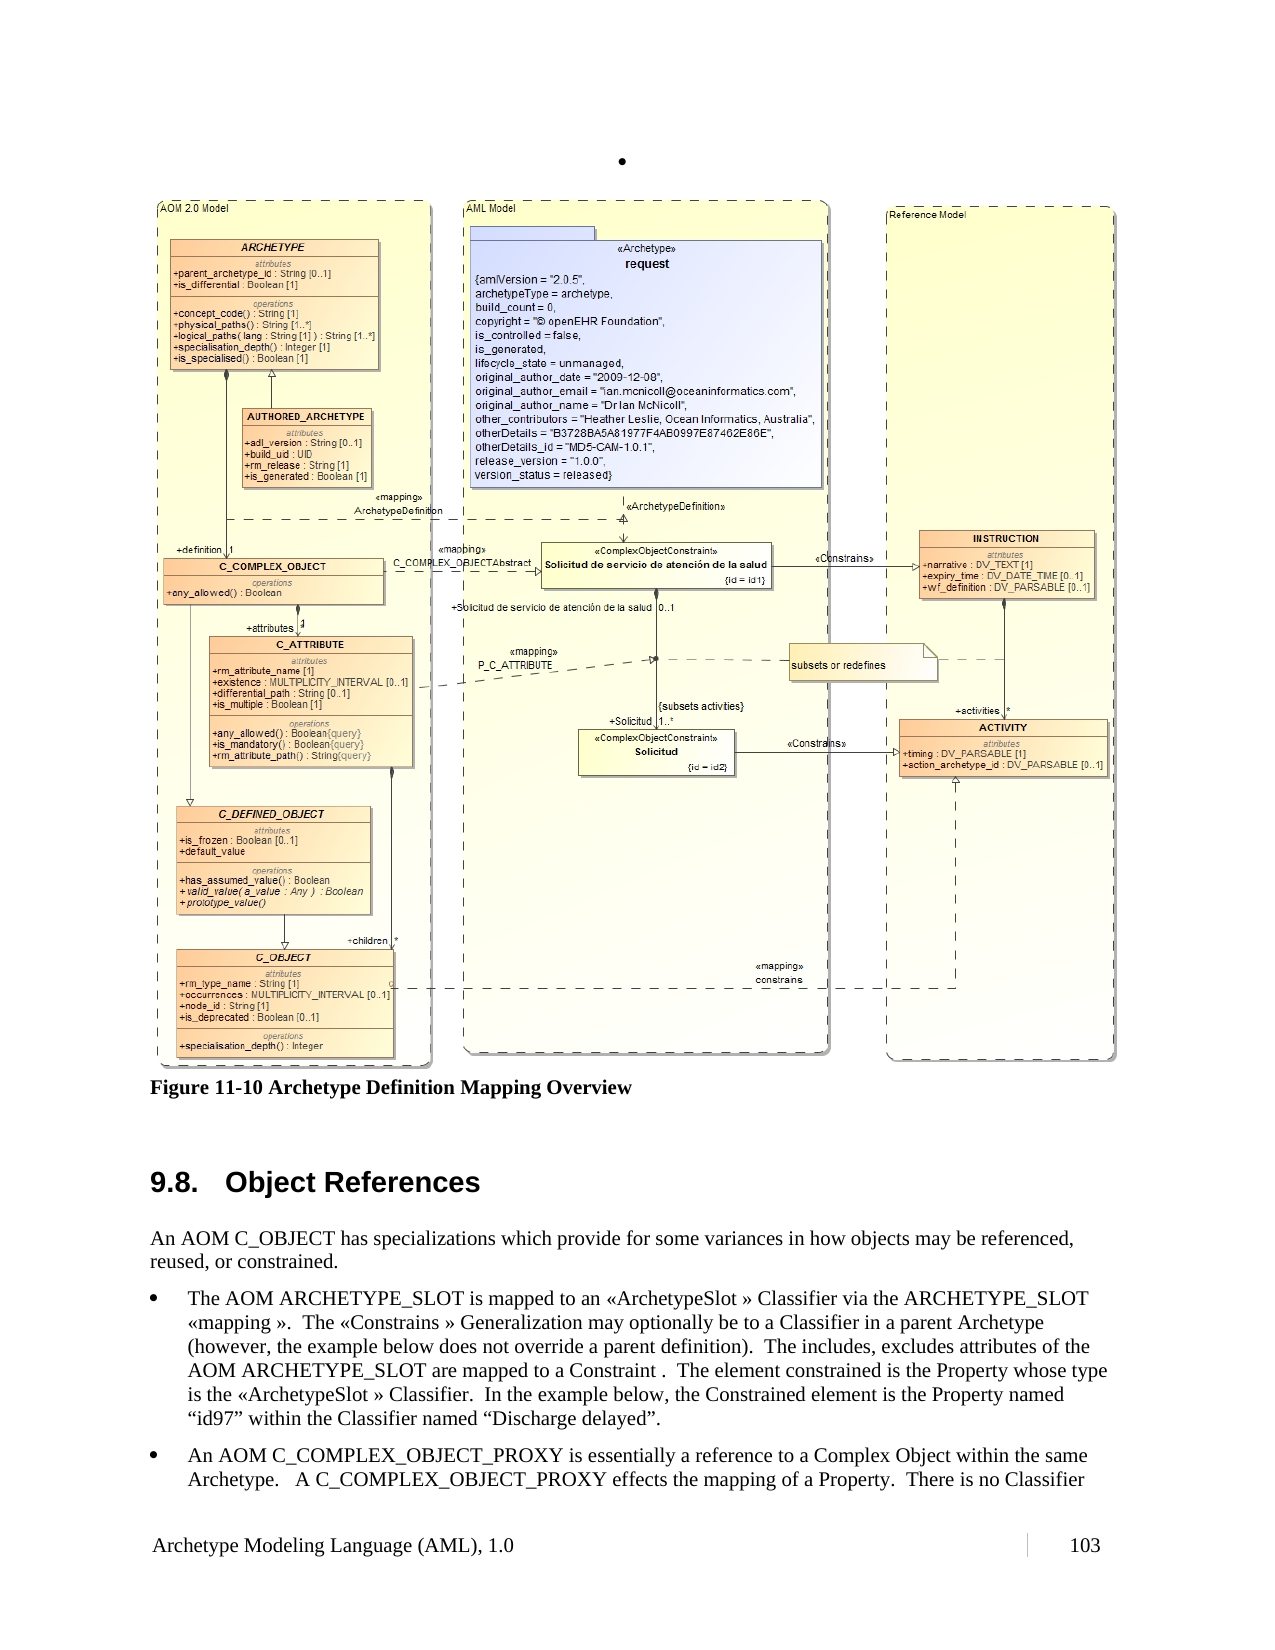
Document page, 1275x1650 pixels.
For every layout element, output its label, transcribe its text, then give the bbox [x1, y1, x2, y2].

subtitle Object References [150, 1165, 1125, 1198]
text An AOM C_OBJECT has specializations which provide for some variances in how objects may be referenced, reused, or constrained. [150, 1225, 1125, 1273]
picture [150, 190, 1125, 1075]
text The AOM ARCHETYPE_SLOT is mapped to an «ArchetypeSlot » Classifier via the ARCHETYPE_SLOT «mapping ». The «Constrains » Generalization may optionally be to a Classifier in a parent Archetype (however, the example below does not override a parent definition). The includes, excludes attributes of the AOM ARCHETYPE_SLOT are mapped to a Constraint . The element constrained is the Property whose type is the «ArchetypeSlot » Classifier. In the example below, the Constrained element is the Property named “id97” within the Classifier named “Discharge delayed”. [150, 1286, 1125, 1430]
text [150, 1443, 1125, 1491]
